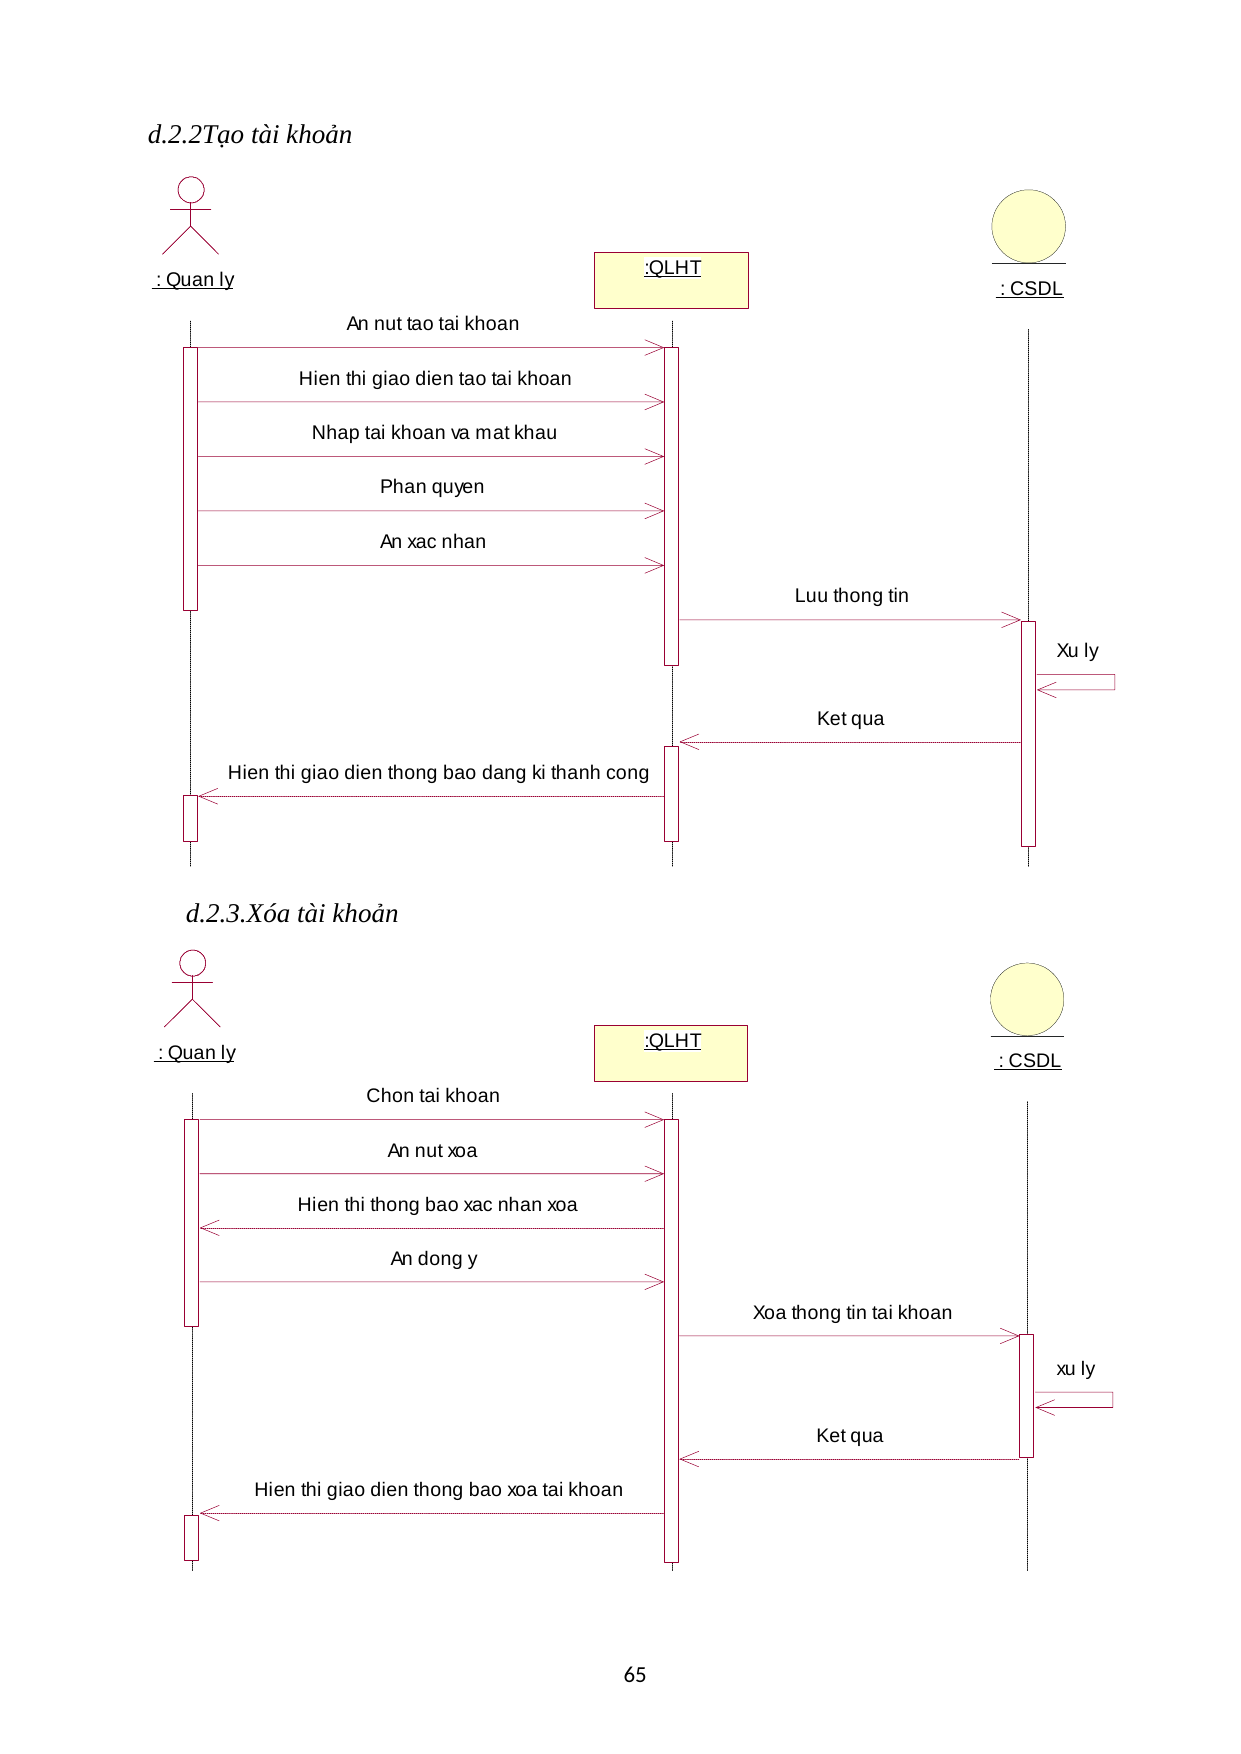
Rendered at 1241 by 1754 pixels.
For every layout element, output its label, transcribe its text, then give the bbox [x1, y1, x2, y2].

text d.2.3.Xóa tài khoản [186, 898, 1122, 929]
text d.2.2Tạo tài khoản [148, 118, 1122, 149]
